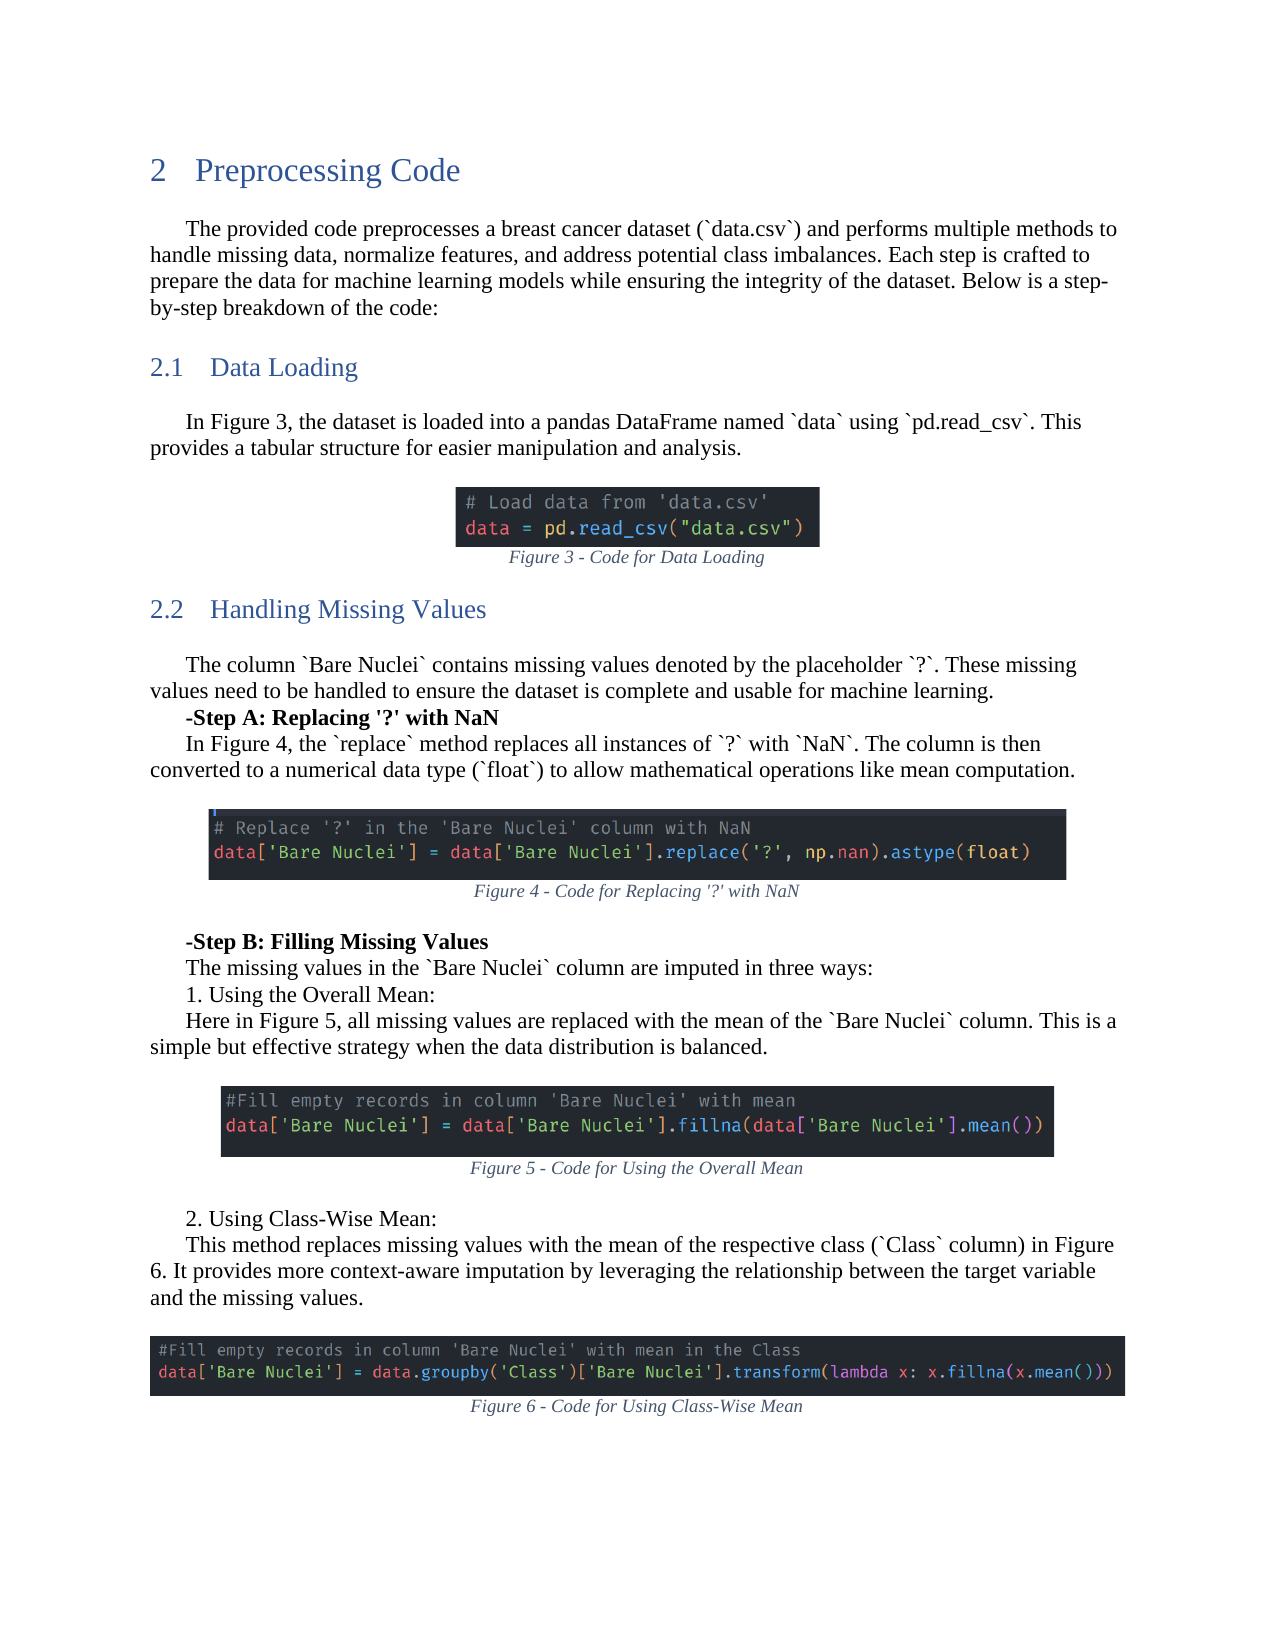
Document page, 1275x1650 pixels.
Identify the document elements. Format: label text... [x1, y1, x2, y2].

text In Figure 3, the dataset is loaded into a pandas DataFrame named `data` using `pd.read_csv`. This provides a tabular structure for easier manipulation and analysis. [150, 408, 1125, 461]
text This method replaces missing values with the mean of the respective class (`Class` column) in Figure 6. It provides more context-aware imputation by leveraging the relationship between the target variable and the missing values. [150, 1231, 1125, 1310]
text -Step B: Filling Missing Values [150, 928, 1125, 954]
text In Figure 4, the `replace` method replaces all instances of `?` with `NaN`. The column is then converted to a numerical data type (`float`) to allow mathematical operations like mean computation. [150, 730, 1125, 783]
text 2. Using Class-Wise Mean: [150, 1205, 1125, 1231]
subtitle Preprocessing Code [150, 150, 1125, 188]
subtitle Handling Missing Values [150, 593, 1125, 625]
text -Step A: Replacing '?' with NaN [150, 704, 1125, 730]
text Figure 4 - Code for Replacing '?' with NaN [150, 880, 1125, 902]
text Figure 6 - Code for Using Class-Wise Mean [150, 1396, 1125, 1417]
text 1. Using the Overall Mean: [150, 981, 1125, 1007]
text Here in Figure 5, all missing values are replaced with the mean of the `Bare Nuclei` column. This is a simple but effective strategy when the data distribution is balanced. [150, 1007, 1125, 1060]
text Figure 5 - Code for Using the Overall Mean [150, 1157, 1125, 1178]
text The column `Bare Nuclei` contains missing values denoted by the placeholder `?`. These missing values need to be handled to ensure the dataset is complete and usable for machine learning. [150, 651, 1125, 704]
picture [208, 809, 1067, 880]
text The missing values in the `Bare Nuclei` column are imputed in three ways: [150, 954, 1125, 981]
picture [220, 1086, 1055, 1157]
picture [455, 487, 820, 547]
picture [150, 1336, 1125, 1396]
subtitle Data Loading [150, 351, 1125, 382]
text Figure 3 - Code for Data Loading [150, 546, 1125, 568]
text The provided code preprocesses a breast cancer dataset (`data.csv`) and performs multiple methods to handle missing data, normalize features, and address potential class imbalances. Each step is crafted to prepare the data for machine learning models while ensuring the integrity of the dataset. Below is a step-by-step breakdown of the code: [150, 215, 1125, 320]
